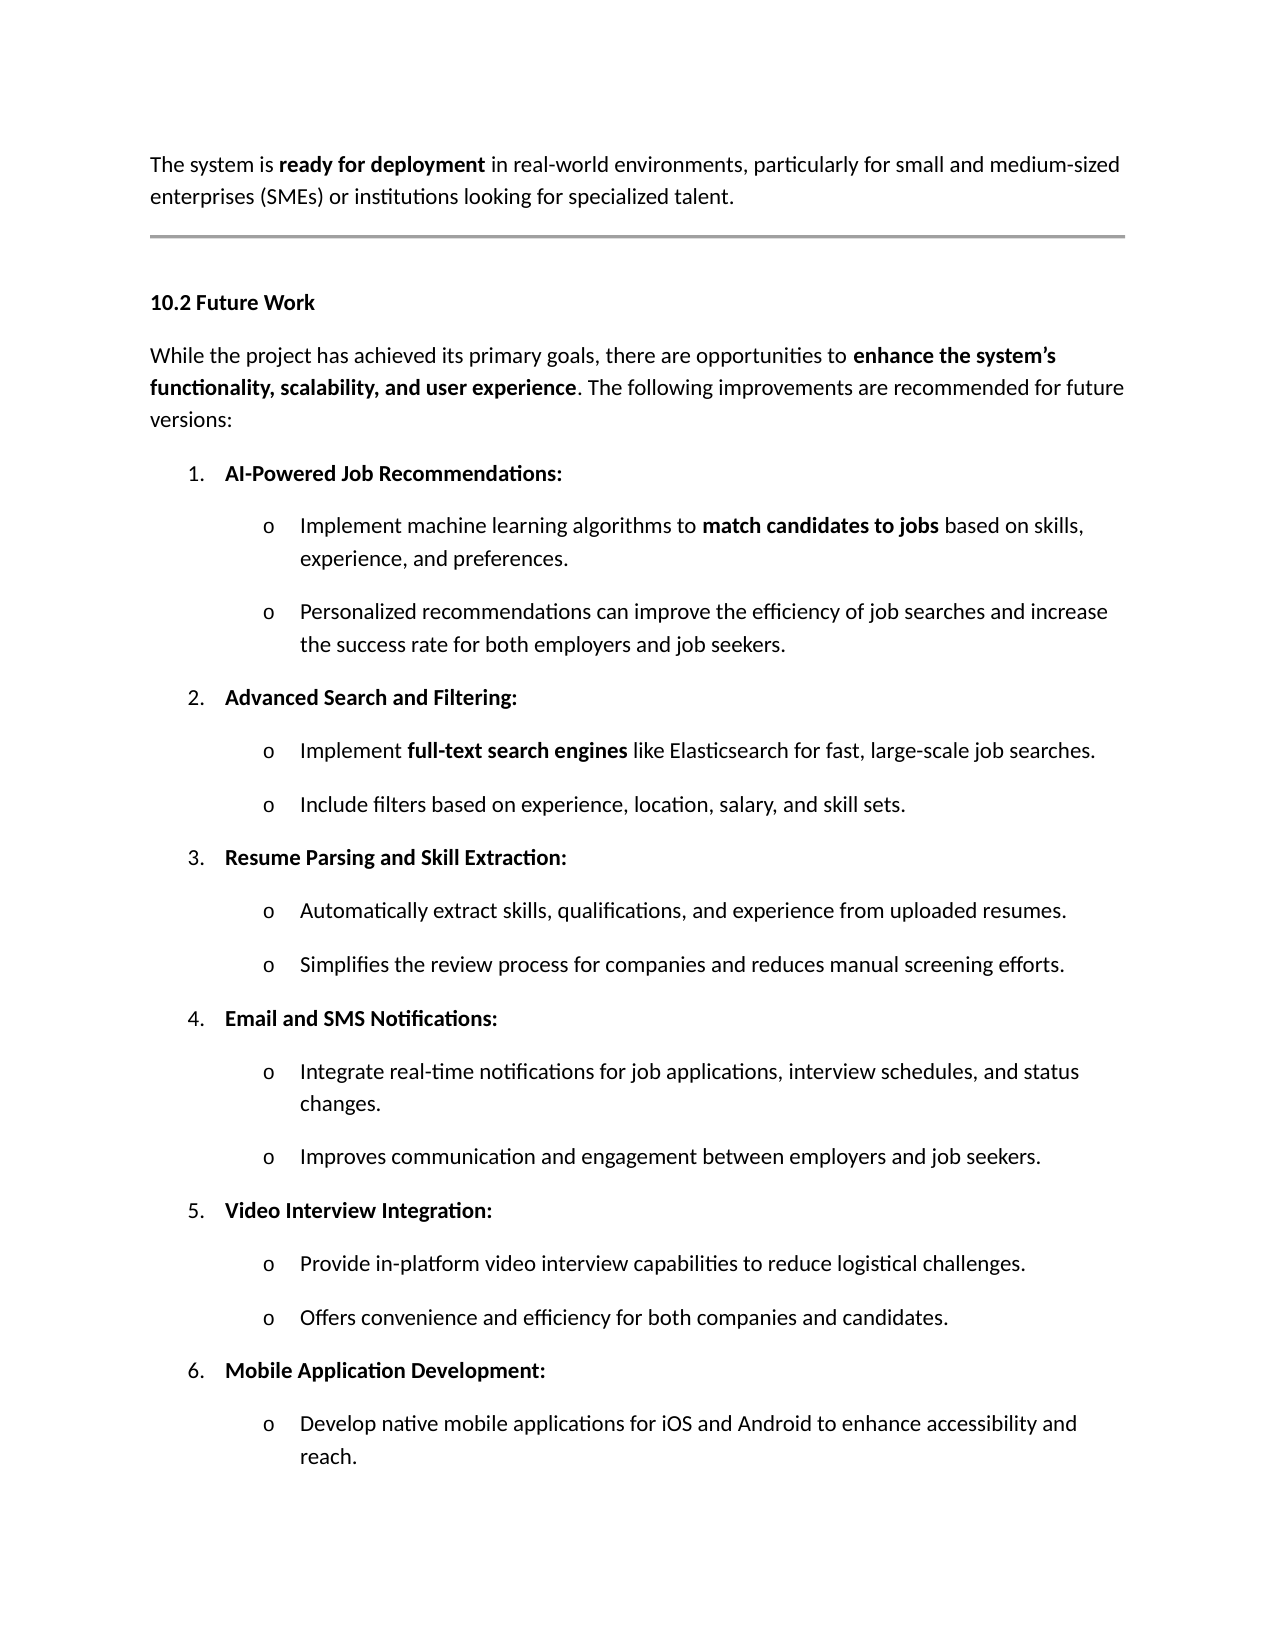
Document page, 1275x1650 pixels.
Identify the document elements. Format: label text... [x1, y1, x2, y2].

list Implement machine learning algorithms to match candidates to jobs based on skills, experience, and preferences. [262, 512, 1125, 572]
list Email and SMS Notifications: [187, 1004, 1125, 1032]
list Implement full-text search engines like Elasticsearch for fast, large-scale job searches. [262, 736, 1125, 765]
list AI-Powered Job Recommendations: [187, 459, 1125, 487]
list Automatically extract skills, qualifications, and experience from uploaded resumes. [262, 896, 1125, 925]
text While the project has achieved its primary goals, there are opportunities to enhance the system’s functionality, scalability, and user experience. The following improvements are recommended for future versions: [150, 341, 1125, 434]
list Integrate real-time notifications for job applications, interview schedules, and status changes. [262, 1057, 1125, 1117]
list Personalized recommendations can improve the efficiency of job searches and increase the success rate for both employers and job seekers. [262, 597, 1125, 658]
list Provide in-platform video interview capabilities to reduce logistical challenges. [262, 1249, 1125, 1278]
list Advanced Search and Filtering: [187, 683, 1125, 711]
text The system is ready for deployment in real-world environments, particularly for small and medium-sized enterprises (SMEs) or institutions looking for specialized talent. [150, 150, 1125, 210]
list Simplifies the review process for companies and reduces manual screening efforts. [262, 950, 1125, 979]
list Video Interview Integration: [187, 1196, 1125, 1224]
list Mobile Application Development: [187, 1356, 1125, 1384]
list Include filters based on experience, location, salary, and skill sets. [262, 790, 1125, 818]
list Develop native mobile applications for iOS and Android to enhance accessibility and reach. [262, 1409, 1125, 1470]
list Resume Parsing and Skill Extraction: [187, 843, 1125, 871]
list Improves communication and engagement between employers and job seekers. [262, 1142, 1125, 1171]
text 10.2 Future Work [150, 288, 1125, 316]
list Offers convenience and efficiency for both companies and candidates. [262, 1303, 1125, 1331]
